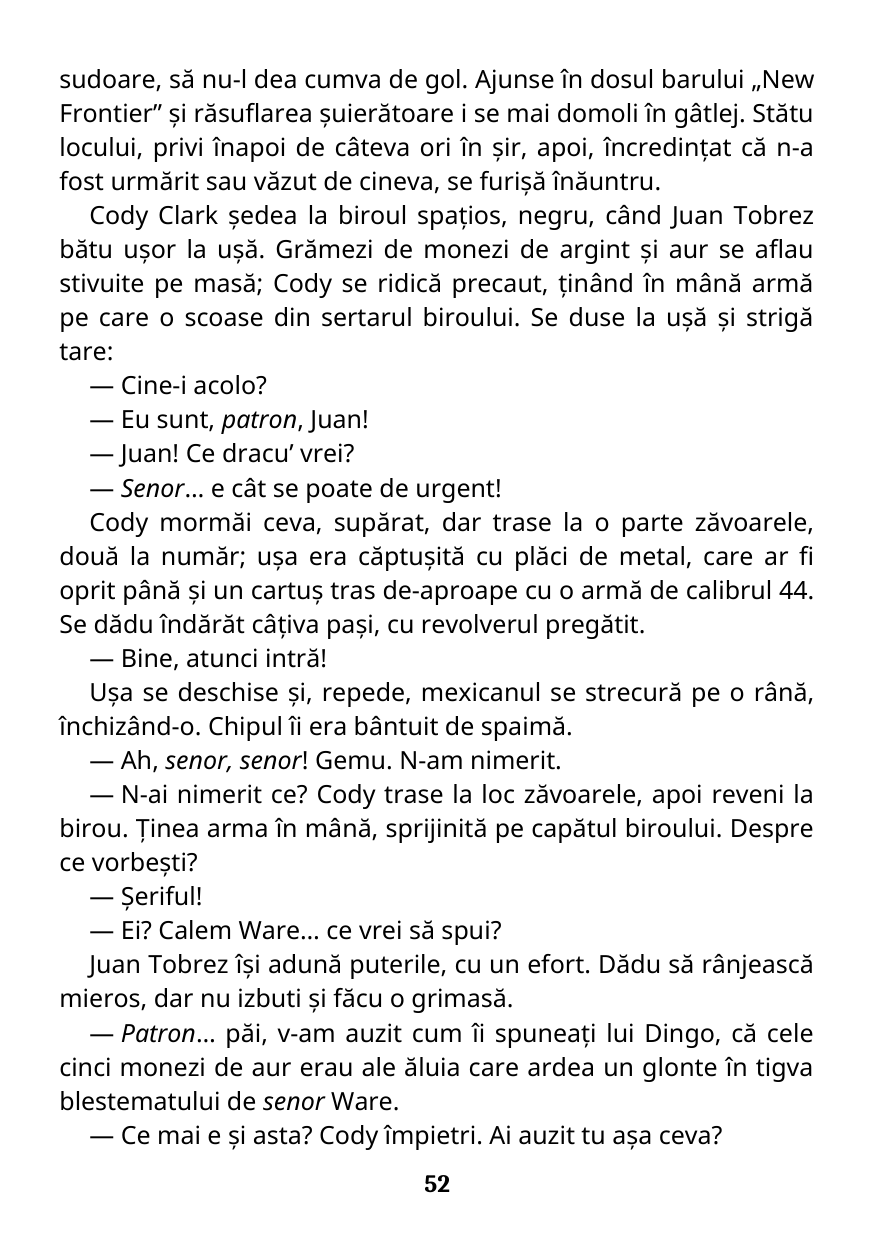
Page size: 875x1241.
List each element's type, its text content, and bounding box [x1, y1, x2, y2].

text — Bine, atunci intră! [59, 641, 815, 674]
text — Ah, senor, senor! Gemu. N-am nimerit. [59, 743, 815, 777]
text — Ce mai e şi asta? Cody împietri. Ai auzit tu aşa ceva? [59, 1117, 815, 1151]
text Juan Tobrez îşi adună puterile, cu un efort. Dădu să rânjească mieros, dar nu izbuti şi făcu o grimasă. [59, 947, 815, 1015]
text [59, 61, 815, 198]
text — Eu sunt, patron, Juan! [59, 402, 815, 436]
text — Ei? Calem Ware… ce vrei să spui? [59, 913, 815, 947]
text — Şeriful! [59, 879, 815, 913]
text Cody Clark şedea la biroul spaţios, negru, când Juan Tobrez bătu uşor la uşă. Grămezi de monezi de argint şi aur se aflau stivuite pe masă; Cody se ridică precaut, ţinând în mână armă pe care o scoase din sertarul biroului. Se duse la uşă şi strigă tare: [59, 198, 815, 368]
text — N-ai nimerit ce? Cody trase la loc zăvoarele, apoi reveni la birou. Ţinea arma în mână, sprijinită pe capătul biroului. Despre ce vorbeşti? [59, 777, 815, 879]
text — Patron… păi, v-am auzit cum îi spuneaţi lui Dingo, că cele cinci monezi de aur erau ale ăluia care ardea un glonte în tigva blestematului de senor Ware. [59, 1015, 815, 1117]
text — Juan! Ce dracu’ vrei? [59, 436, 815, 470]
text Uşa se deschise şi, repede, mexicanul se strecură pe o rână, închizând-o. Chipul îi era bântuit de spaimă. [59, 674, 815, 743]
text Cody mormăi ceva, supărat, dar trase la o parte zăvoarele, două la număr; uşa era căptuşită cu plăci de metal, care ar fi oprit până şi un cartuş tras de-aproape cu o armă de calibrul 44. Se dădu îndărăt câţiva paşi, cu revolverul pregătit. [59, 504, 815, 641]
text — Cine-i acolo? [59, 368, 815, 402]
text — Senor… e cât se poate de urgent! [59, 470, 815, 504]
